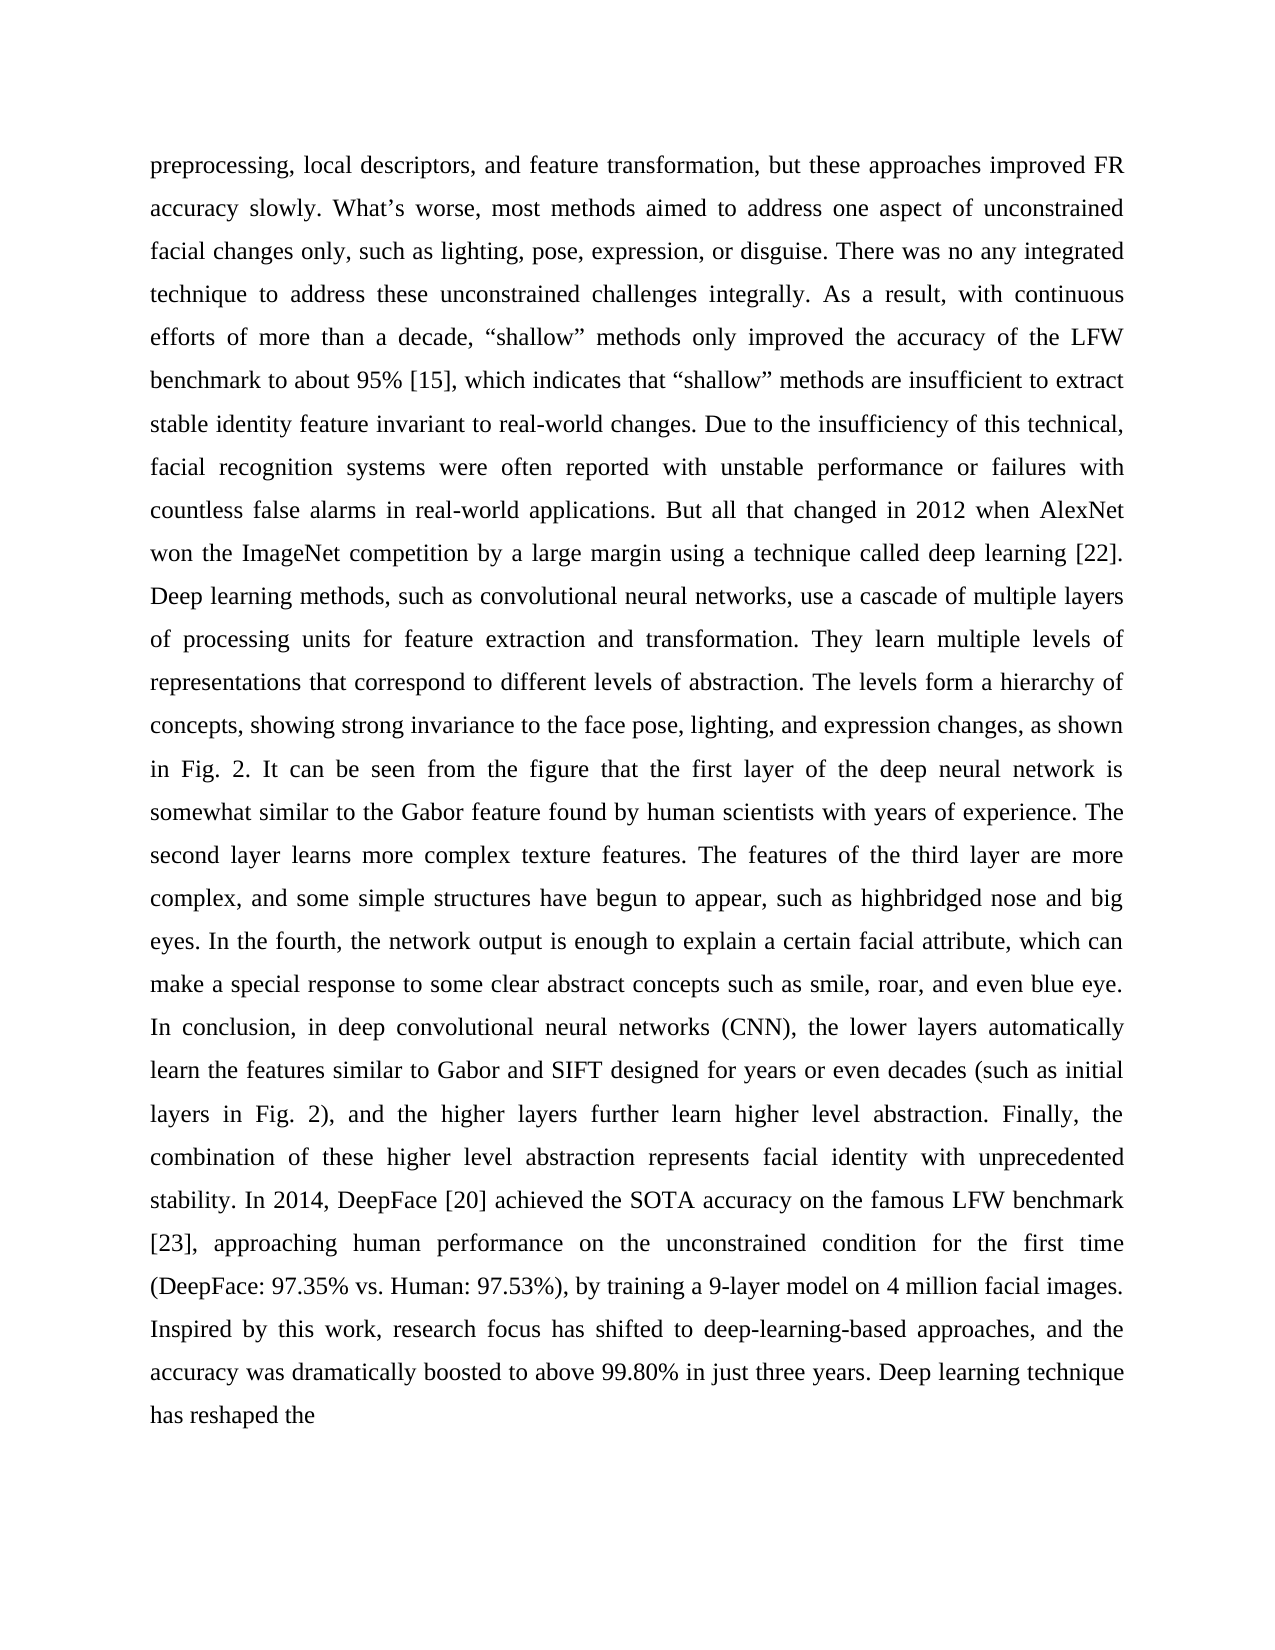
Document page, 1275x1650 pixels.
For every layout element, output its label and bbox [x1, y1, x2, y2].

text [150, 150, 1125, 1429]
